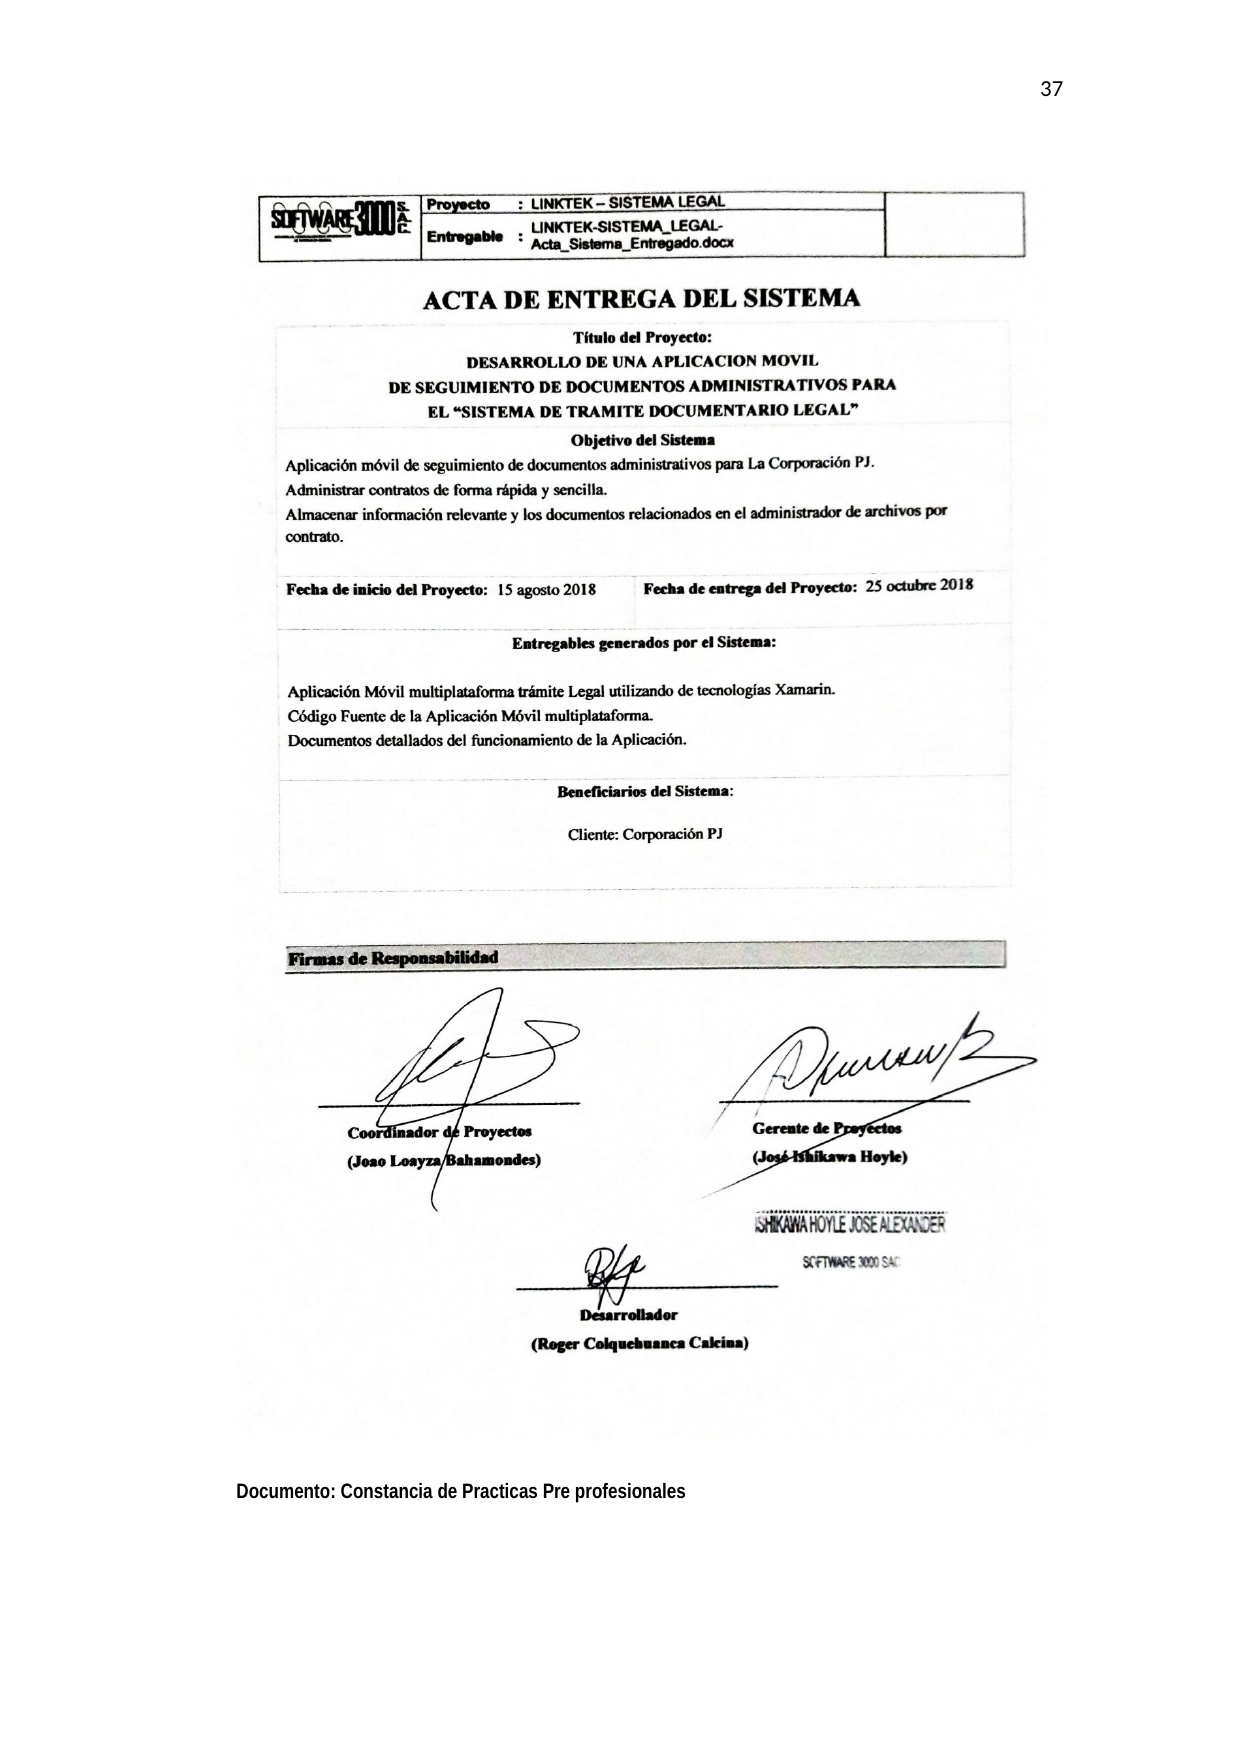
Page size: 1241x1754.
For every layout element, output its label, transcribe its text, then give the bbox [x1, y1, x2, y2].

picture [236, 177, 1049, 1442]
text Documento: Constancia de Practicas Pre profesionales [236, 1479, 1063, 1503]
